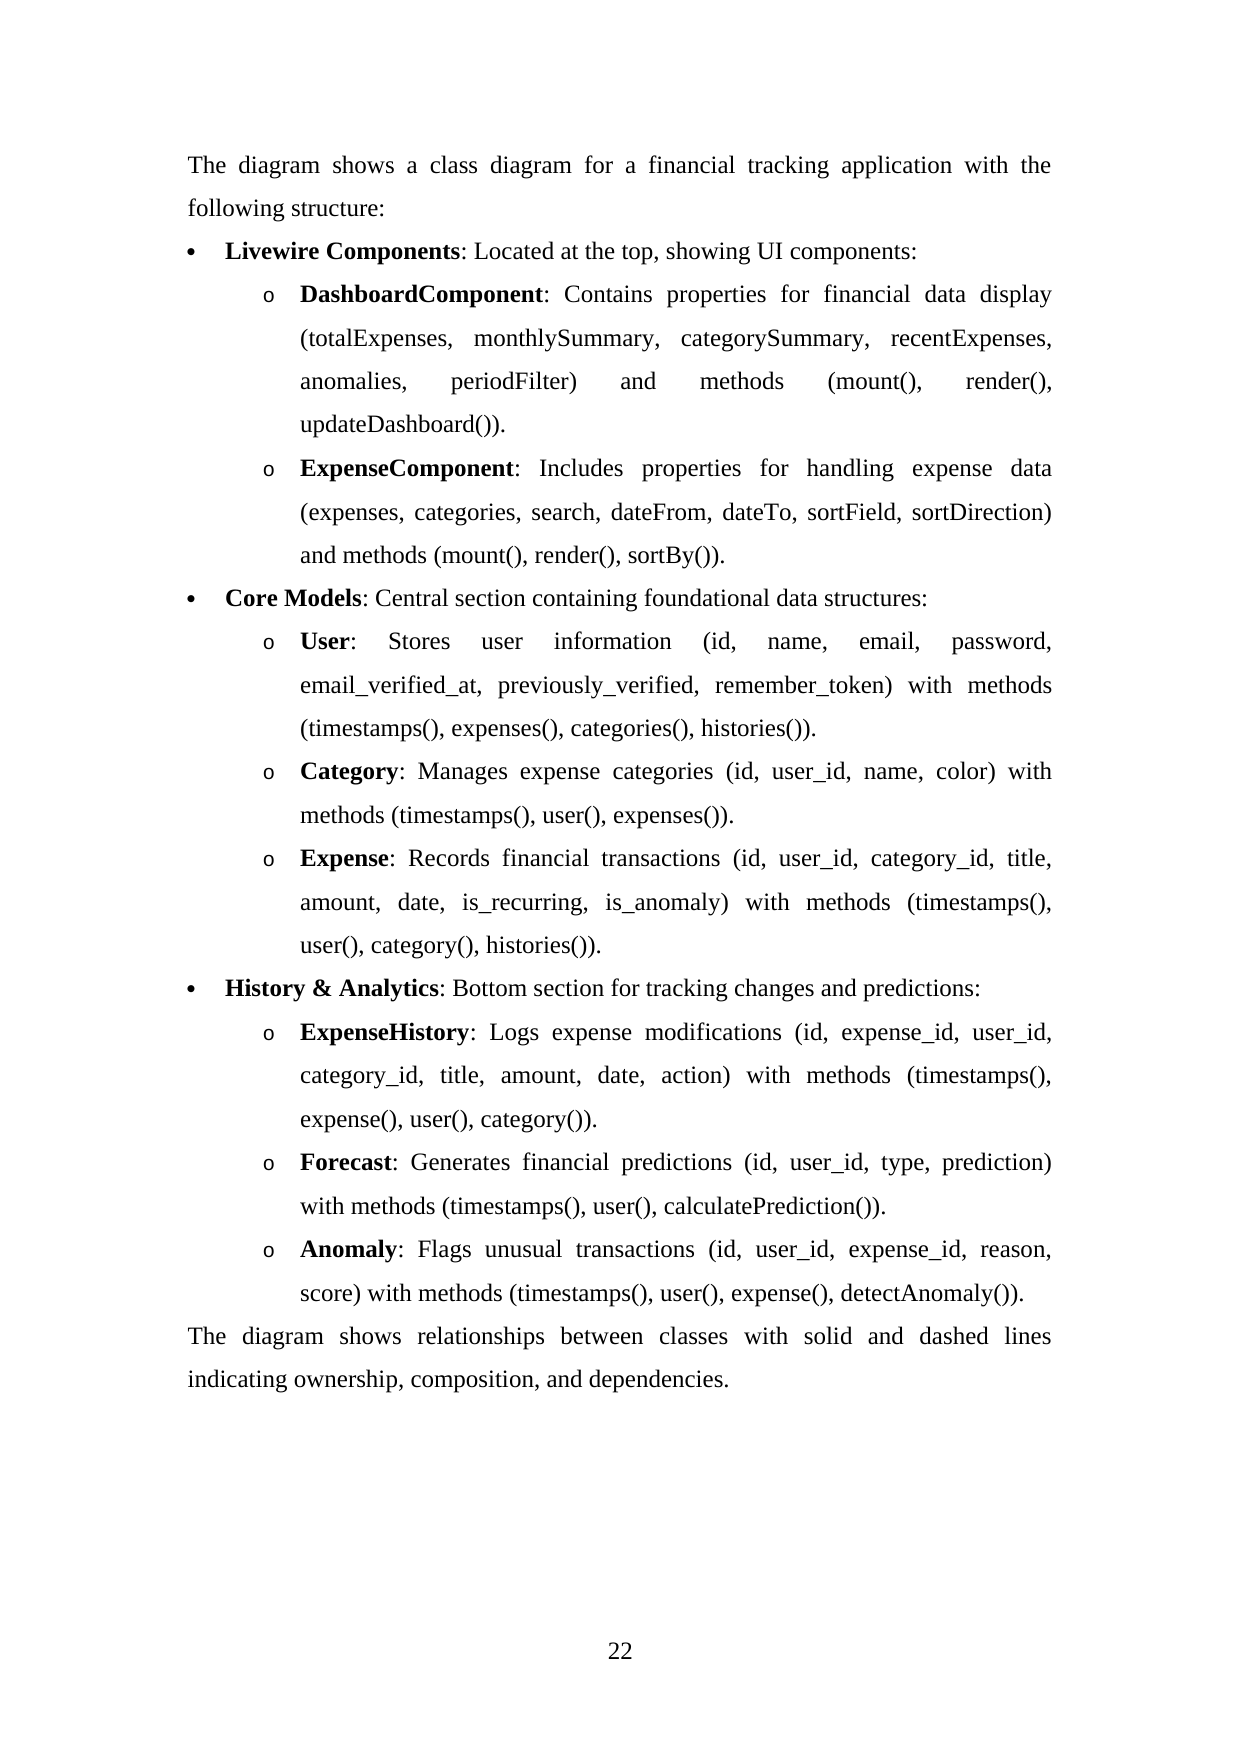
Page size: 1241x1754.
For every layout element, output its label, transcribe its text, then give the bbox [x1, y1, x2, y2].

text The diagram shows a class diagram for a financial tracking application with the following structure: [187, 150, 1053, 222]
list Forecast: Generates financial predictions (id, user_id, type, prediction) with methods (timestamps(), user(), calculatePrediction()). [262, 1147, 1053, 1219]
list ExpenseHistory: Logs expense modifications (id, expense_id, user_id, category_id, title, amount, date, action) with methods (timestamps(), expense(), user(), category()). [262, 1017, 1053, 1132]
list User: Stores user information (id, name, email, password, email_verified_at, previously_verified, remember_token) with methods (timestamps(), expenses(), categories(), histories()). [262, 626, 1053, 742]
list Livewire Components: Located at the top, showing UI components: [187, 236, 1053, 265]
list Expense: Records financial transactions (id, user_id, category_id, title, amount, date, is_recurring, is_anomaly) with methods (timestamps(), user(), category(), histories()). [262, 843, 1053, 959]
list Core Models: Central section containing foundational data structures: [187, 583, 1053, 612]
list Anomaly: Flags unusual transactions (id, user_id, expense_id, reason, score) with methods (timestamps(), user(), expense(), detectAnomaly()). [262, 1234, 1053, 1307]
list Category: Manages expense categories (id, user_id, name, color) with methods (timestamps(), user(), expenses()). [262, 756, 1053, 829]
text The diagram shows relationships between classes with solid and dashed lines indicating ownership, composition, and dependencies. [187, 1321, 1053, 1393]
list History & Analytics: Bottom section for tracking changes and predictions: [187, 973, 1053, 1002]
list ExpenseComponent: Includes properties for handling expense data (expenses, categories, search, dateFrom, dateTo, sortField, sortDirection) and methods (mount(), render(), sortBy()). [262, 453, 1053, 568]
list DashboardComponent: Contains properties for financial data display (totalExpenses, monthlySummary, categorySummary, recentExpenses, anomalies, periodFilter) and methods (mount(), render(), updateDashboard()). [262, 279, 1053, 438]
